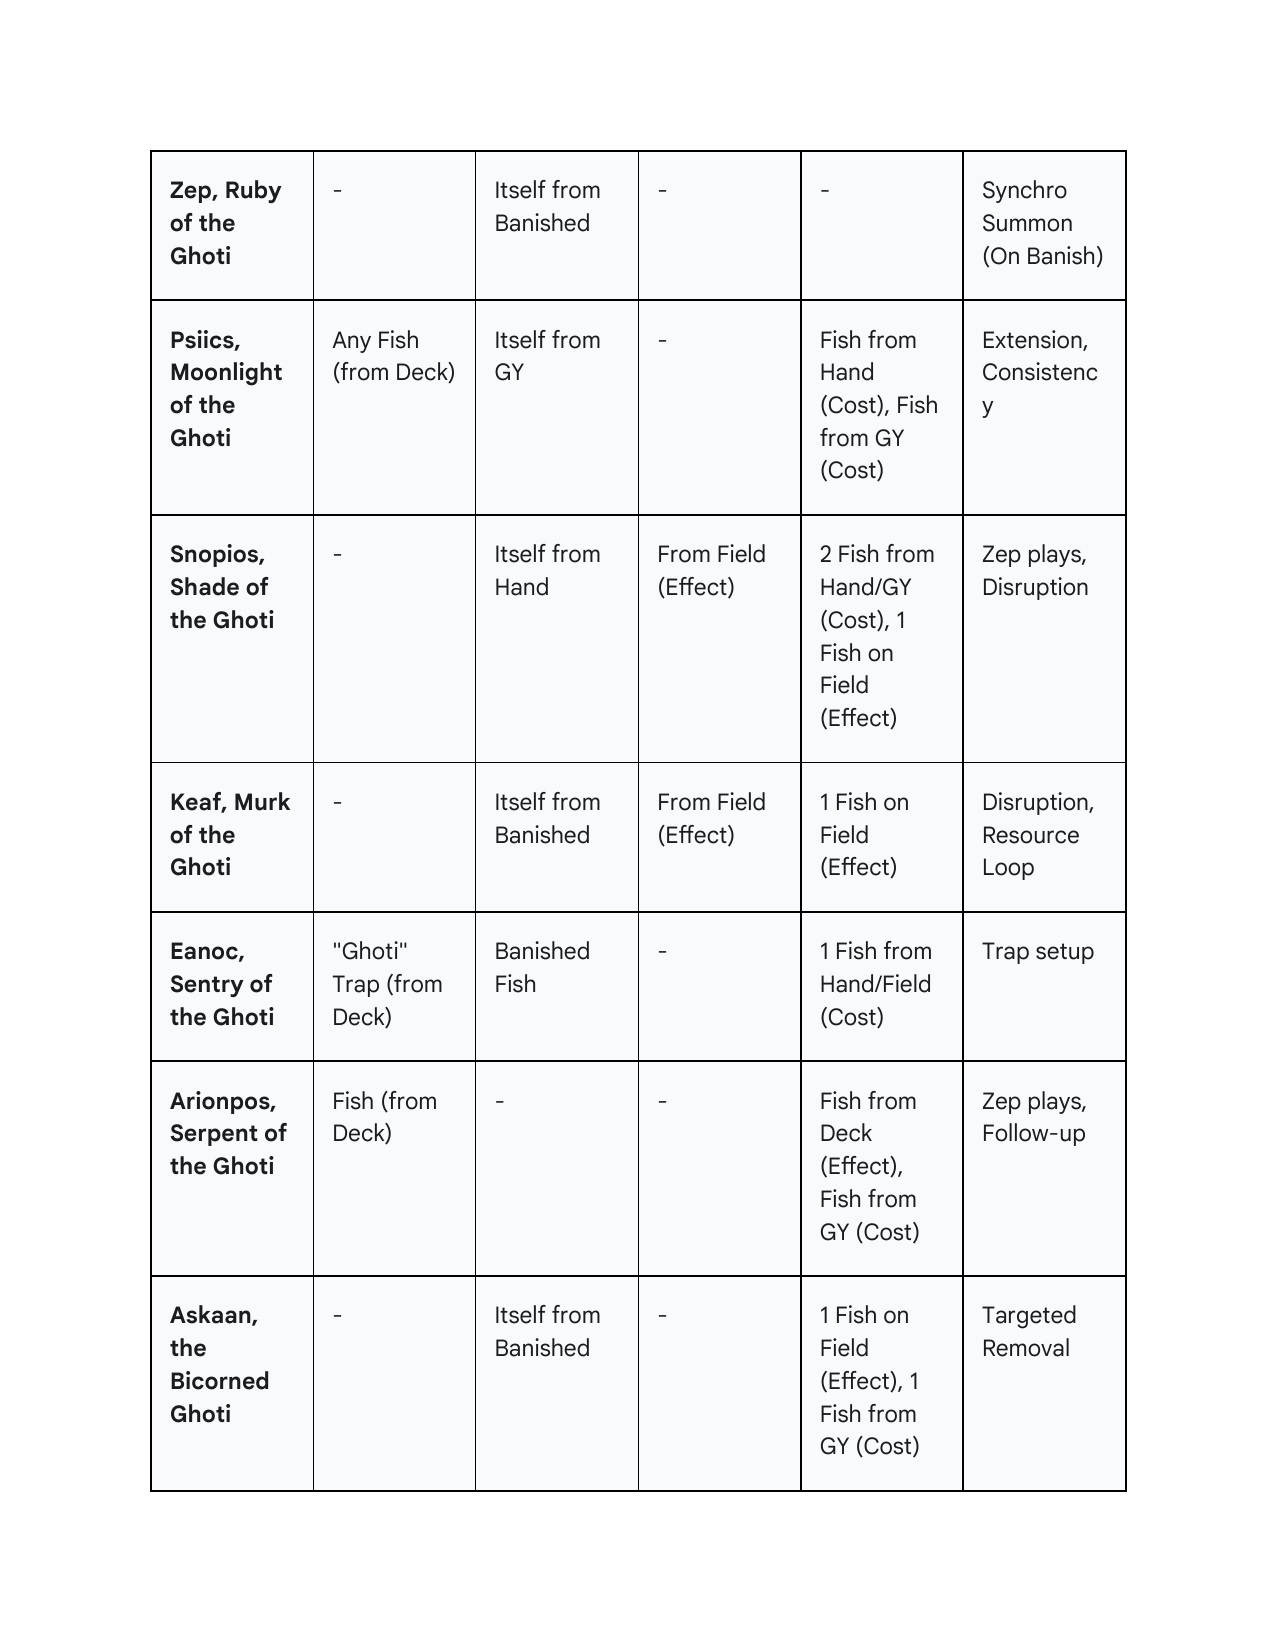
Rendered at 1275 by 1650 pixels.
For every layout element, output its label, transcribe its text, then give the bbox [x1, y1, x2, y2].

table_cell 1 Fish on Field (Effect) [802, 763, 962, 911]
table_cell Arionpos, Serpent of the Ghoti [152, 1062, 313, 1275]
table_cell "Ghoti" Trap (from Deck) [314, 913, 475, 1060]
table_cell - [314, 516, 475, 762]
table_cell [476, 1277, 638, 1490]
table_cell - [639, 301, 800, 514]
table_cell Zep plays, Follow-up [964, 1062, 1125, 1275]
table_cell - [639, 913, 800, 1060]
table_cell Extension, Consistency [964, 301, 1125, 514]
table_cell Keaf, Murk of the Ghoti [152, 763, 313, 911]
table_cell Psiics, Moonlight of the Ghoti [152, 301, 313, 514]
table_cell Banished Fish [476, 913, 638, 1060]
table_cell Askaan, the Bicorned Ghoti [152, 1277, 313, 1490]
table_cell - [476, 1062, 638, 1275]
table_cell Targeted Removal [964, 1277, 1125, 1490]
table_cell Snopios, Shade of the Ghoti [152, 516, 313, 762]
table_cell - [639, 1277, 800, 1490]
table_cell Itself from Banished [476, 763, 638, 911]
table_cell 2 Fish from Hand/GY (Cost), 1 Fish on Field (Effect) [802, 516, 962, 762]
table_cell - [639, 1062, 800, 1275]
table_cell Eanoc, Sentry of the Ghoti [152, 913, 313, 1060]
table_cell - [639, 152, 800, 299]
table_cell Fish from Deck (Effect), Fish from GY (Cost) [802, 1062, 962, 1275]
table_cell Disruption, Resource Loop [964, 763, 1125, 911]
table_cell Fish from Hand (Cost), Fish from GY (Cost) [802, 301, 962, 514]
table_cell Any Fish (from Deck) [314, 301, 475, 514]
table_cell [476, 152, 638, 299]
table_cell Trap setup [964, 913, 1125, 1060]
table_cell Itself from Hand [476, 516, 638, 762]
table_cell 1 Fish from Hand/Field (Cost) [802, 913, 962, 1060]
table_cell Fish (from Deck) [314, 1062, 475, 1275]
table_cell 1 Fish on Field (Effect), 1 Fish from GY (Cost) [802, 1277, 962, 1490]
table_cell From Field (Effect) [639, 516, 800, 762]
table_cell - [802, 152, 962, 299]
table_cell - [314, 152, 475, 299]
table_cell - [314, 763, 475, 911]
table_cell - [314, 1277, 475, 1490]
table_cell Synchro Summon (On Banish) [964, 152, 1125, 299]
table_cell Zep plays, Disruption [964, 516, 1125, 762]
table_cell From Field (Effect) [639, 763, 800, 911]
table_cell Itself from GY [476, 301, 638, 514]
table_cell Zep, Ruby of the Ghoti [152, 152, 313, 299]
